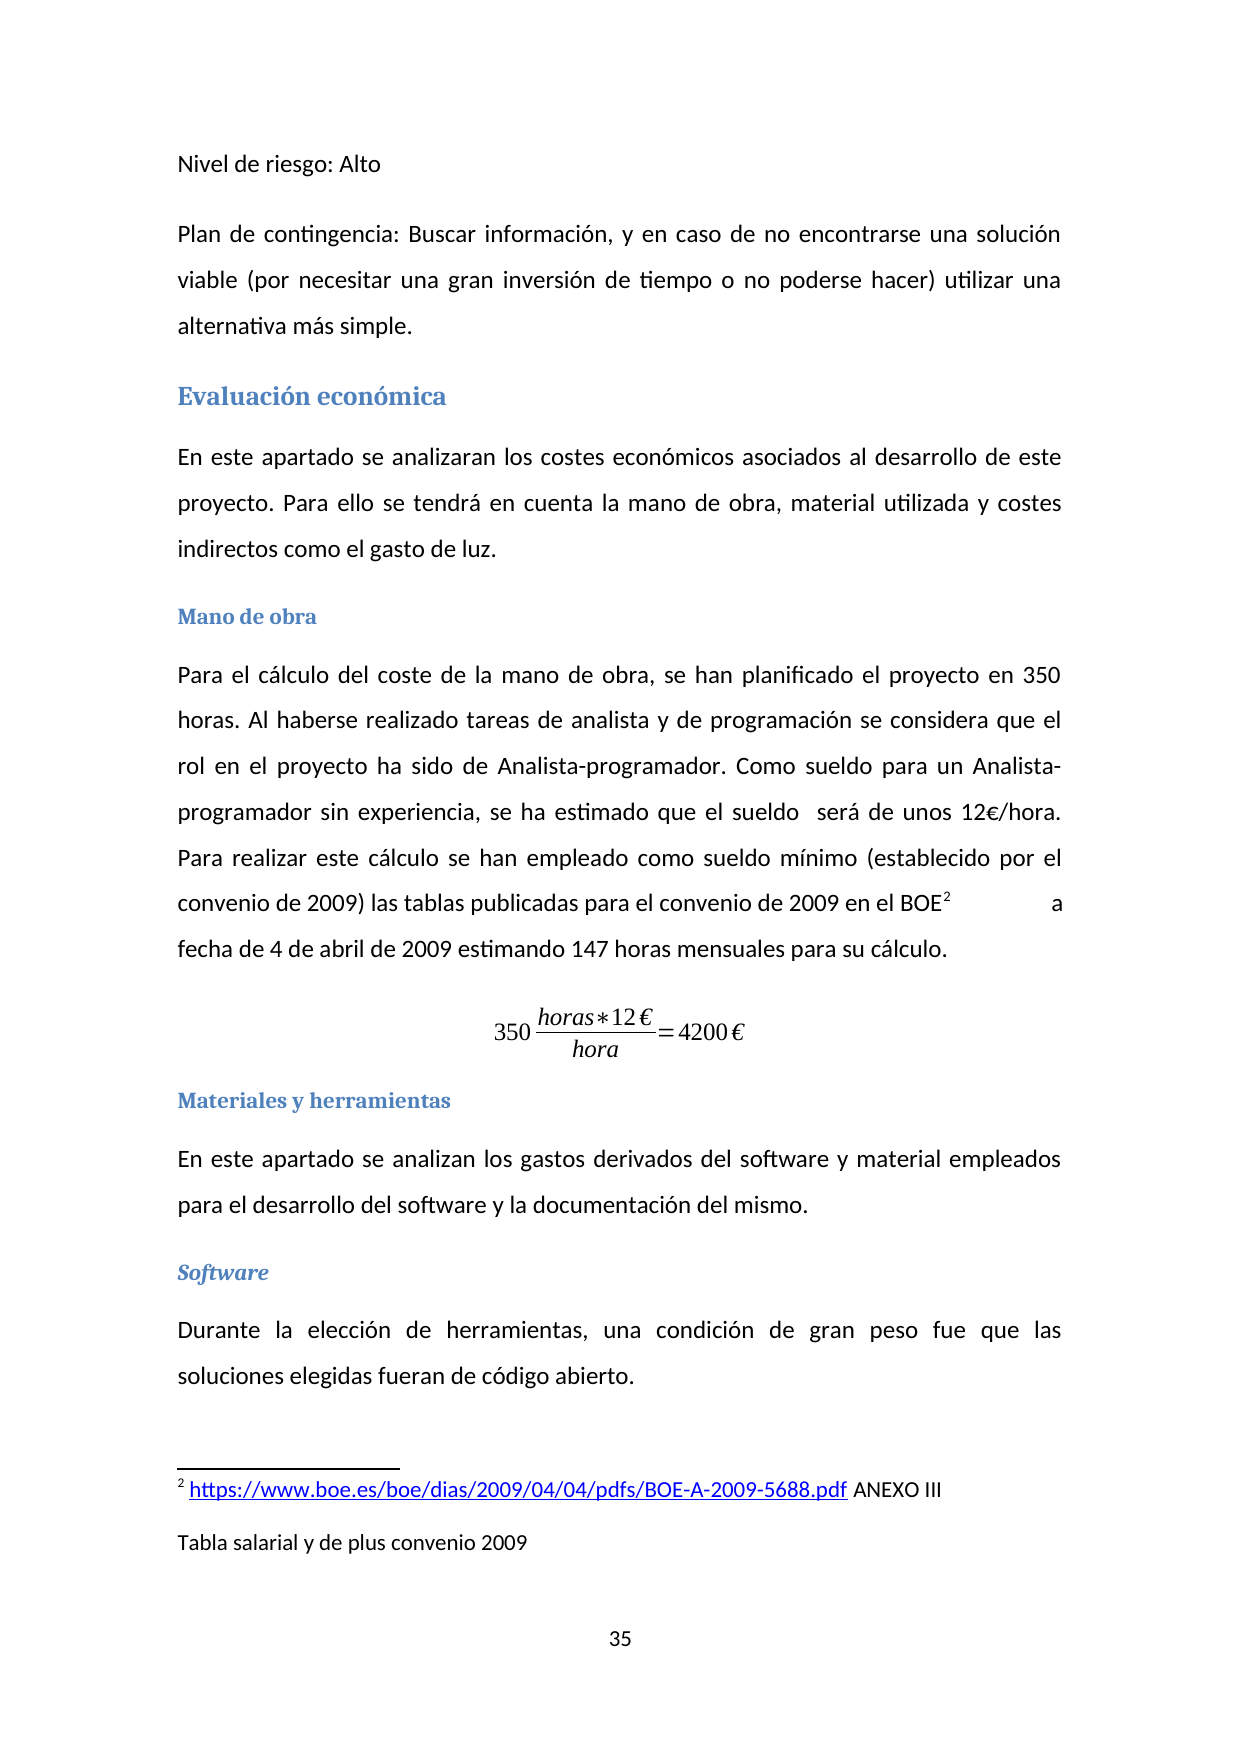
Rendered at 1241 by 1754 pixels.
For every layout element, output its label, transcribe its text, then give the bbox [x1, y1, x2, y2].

subtitle Software [177, 1259, 1063, 1286]
subtitle Materiales y herramientas [177, 1088, 1063, 1114]
text En este apartado se analizan los gastos derivados del software y material empleados para el desarrollo del software y la documentación del mismo. [177, 1143, 1063, 1219]
text Plan de contingencia: Buscar información, y en caso de no encontrarse una solución viable (por necesitar una gran inversión de tiempo o no poderse hacer) utilizar una alternativa más simple. [177, 218, 1063, 340]
text En este apartado se analizaran los costes económicos asociados al desarrollo de este proyecto. Para ello se tendrá en cuenta la mano de obra, material utilizada y costes indirectos como el gasto de luz. [177, 441, 1063, 563]
text Durante la elección de herramientas, una condición de gran peso fue que las soluciones elegidas fueran de código abierto. [177, 1315, 1063, 1391]
text Nivel de riesgo: Alto [177, 148, 1063, 178]
text Para el cálculo del coste de la mano de obra, se han planificado el proyecto en 350 horas. Al haberse realizado tareas de analista y de programación se considera que el rol en el proyecto ha sido de Analista-programador. Como sueldo para un Analista-programador sin experiencia, se ha estimado que el sueldo será de unos 12€/hora. Para realizar este cálculo se han empleado como sueldo mínimo (establecido por el convenio de 2009) las tablas publicadas para el convenio de 2009 en el BOE a fecha de 4 de abril de 2009 estimando 147 horas mensuales para su cálculo. [177, 659, 1063, 964]
subtitle Mano de obra [177, 603, 1063, 630]
subtitle Evaluación económica [177, 381, 1063, 412]
